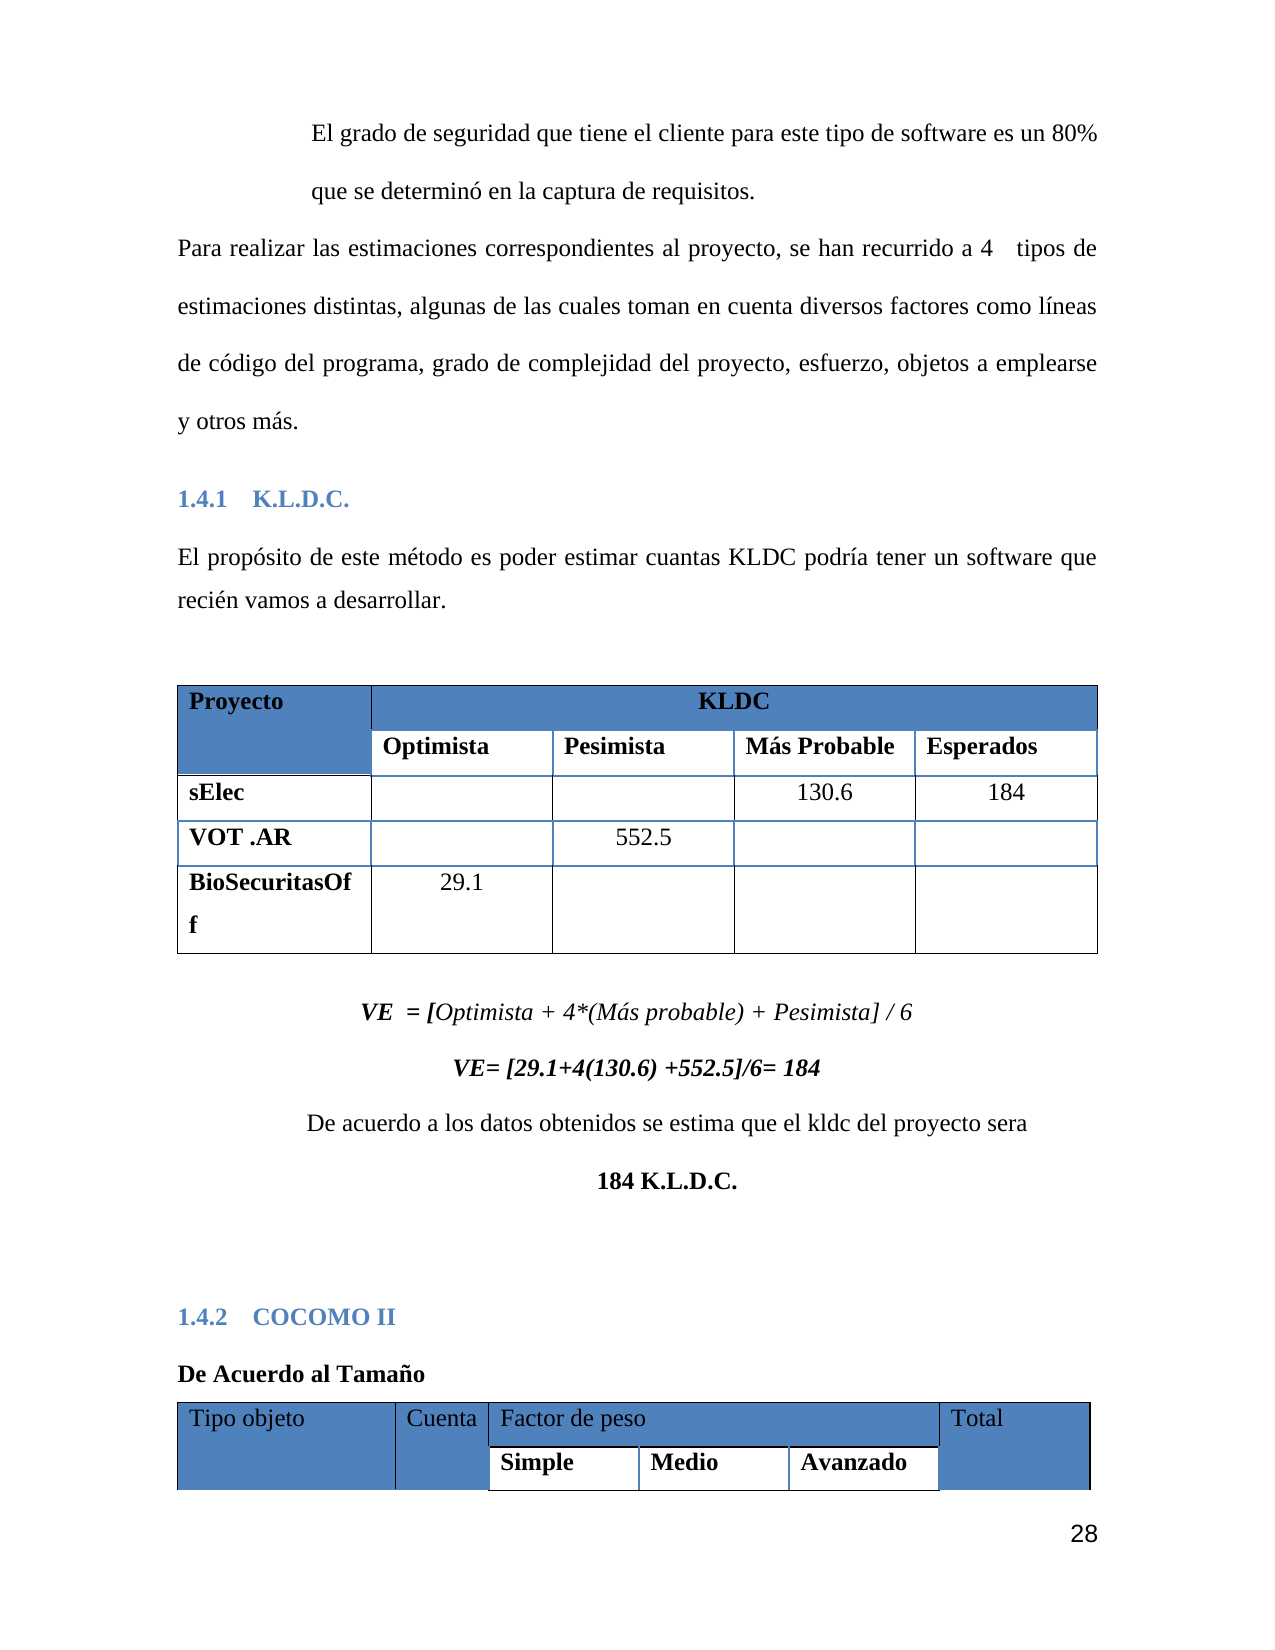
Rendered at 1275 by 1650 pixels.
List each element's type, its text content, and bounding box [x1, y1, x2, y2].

text Para realizar las estimaciones correspondientes al proyecto, se han recurrido a 4 tipos de estimaciones distintas, algunas de las cuales toman en cuenta diversos factores como líneas de código del programa, grado de complejidad del proyecto, esfuerzo, objetos a emplearse y otros más. [177, 233, 1098, 434]
table_cell [553, 777, 734, 819]
list El grado de seguridad que tiene el cliente para este tipo de software es un 80% que se determinó en la captura de requisitos. [311, 118, 1098, 204]
text 184 K.L.D.C. [177, 1166, 1098, 1194]
text VE= [29.1+4(130.6) +552.5]/6= 184 [177, 1053, 1098, 1081]
table_header Cuenta [395, 1403, 488, 1490]
table_cell 552.5 [554, 822, 733, 865]
table_header KLDC [372, 686, 1097, 729]
table_cell 184 [916, 777, 1097, 819]
table_cell Avanzado [790, 1448, 938, 1490]
table_cell 29.1 [372, 867, 552, 953]
table_cell sElec [178, 776, 371, 819]
table_cell [916, 822, 1096, 865]
table_cell [916, 867, 1097, 953]
table_header Factor de peso [489, 1403, 939, 1446]
text De acuerdo a los datos obtenidos se estima que el kldc del proyecto sera [177, 1108, 1098, 1137]
table_cell [735, 867, 915, 953]
table_header Total [940, 1403, 1089, 1490]
table_cell VOT .AR [179, 822, 370, 865]
text VE = [Optimista + 4*(Más probable) + Pesimista] / 6 [177, 997, 1098, 1026]
table_cell [372, 822, 552, 865]
table_header Proyecto [178, 686, 371, 774]
table_cell Esperados [916, 731, 1096, 774]
text El propósito de este método es poder estimar cuantas KLDC podría tener un software que recién vamos a desarrollar. [177, 542, 1098, 613]
table_cell 130.6 [735, 777, 915, 819]
table_cell Optimista [372, 731, 552, 774]
table_header Tipo objeto [178, 1403, 395, 1490]
table_cell [553, 867, 734, 953]
text De Acuerdo al Tamaño [177, 1359, 1098, 1388]
table_cell Medio [640, 1448, 788, 1490]
table_cell [372, 777, 552, 819]
subtitle COCOMO II [177, 1302, 1098, 1330]
table_cell [735, 822, 914, 865]
table_cell Pesimista [554, 731, 733, 774]
table_cell BioSecuritasOff [178, 867, 371, 953]
subtitle K.L.D.C. [177, 484, 1098, 513]
table_cell Más Probable [735, 731, 914, 774]
table_cell Simple [490, 1448, 638, 1490]
